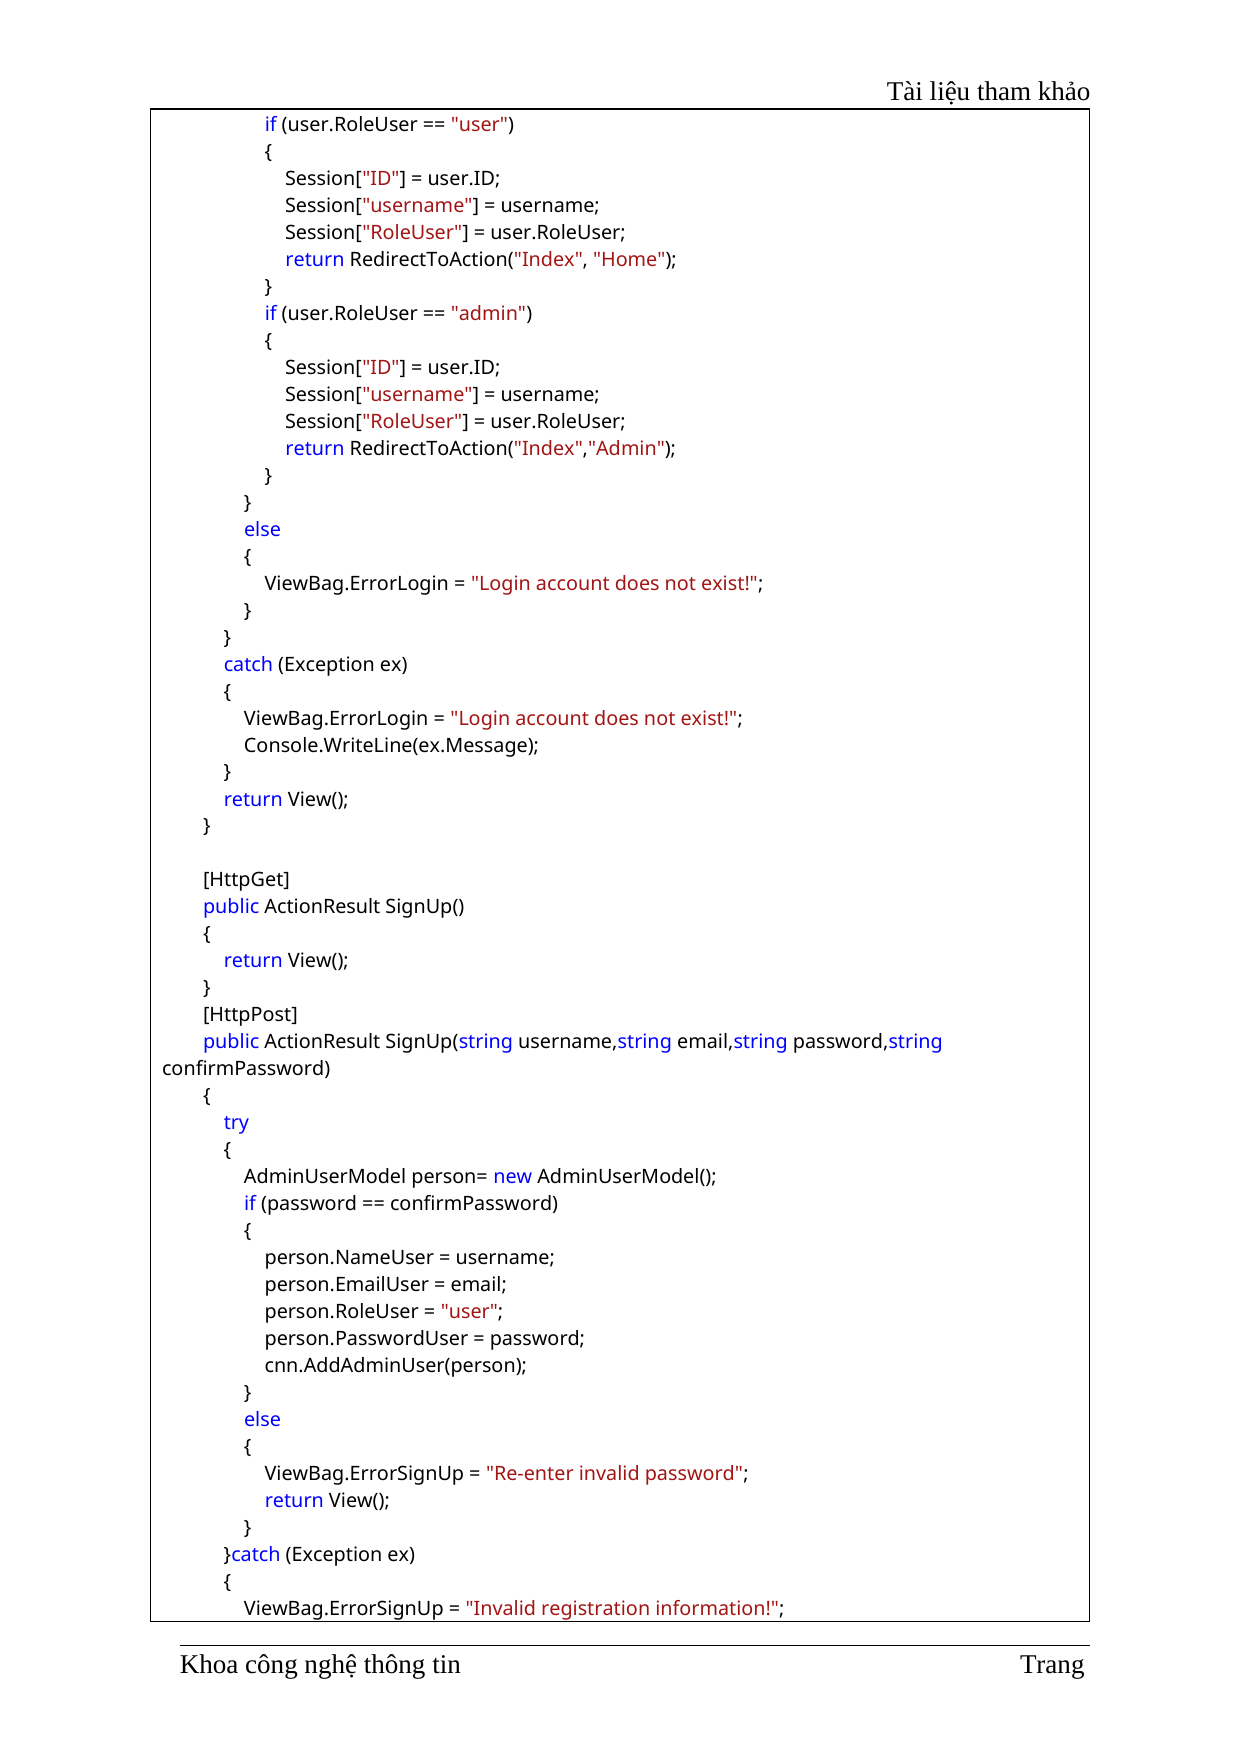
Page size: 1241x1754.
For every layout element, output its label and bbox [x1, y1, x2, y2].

table_header [151, 110, 1089, 1621]
